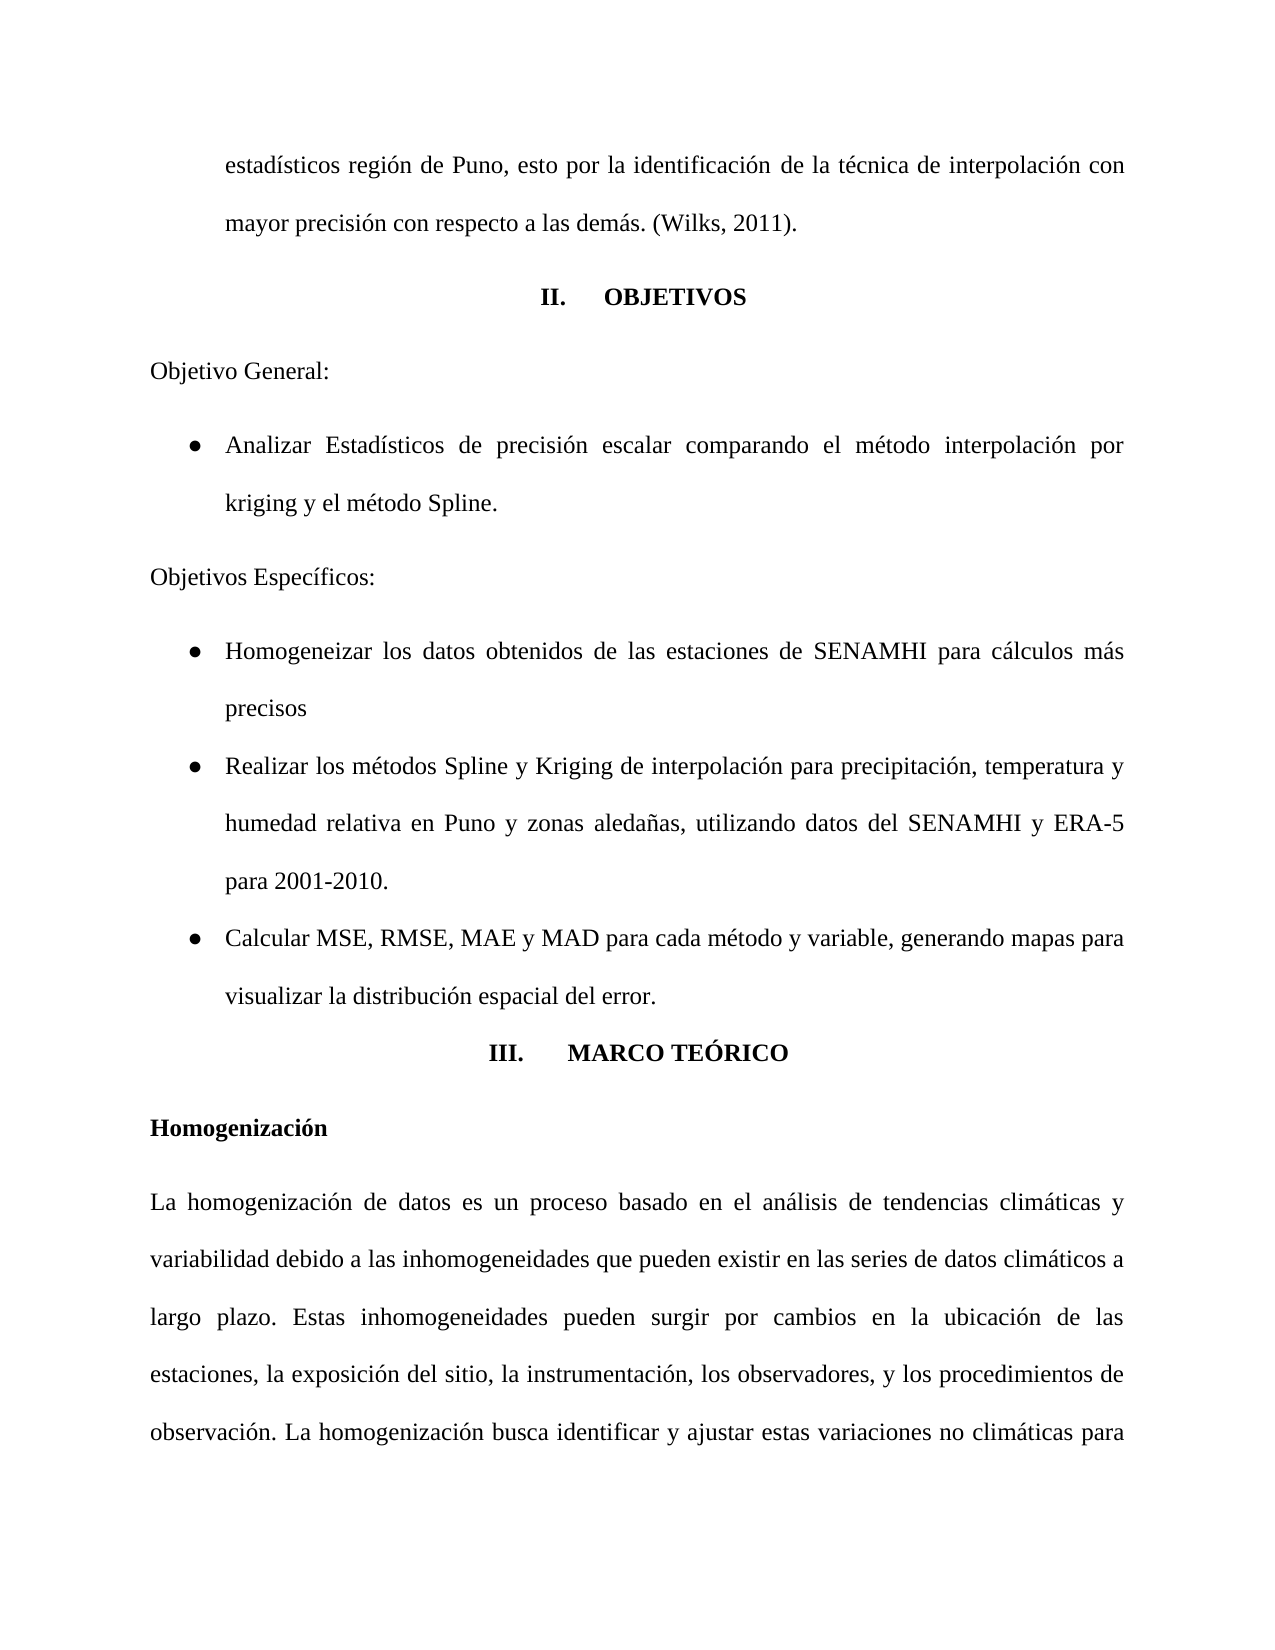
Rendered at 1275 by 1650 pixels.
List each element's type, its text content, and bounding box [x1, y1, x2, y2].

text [225, 150, 1125, 236]
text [150, 1187, 1125, 1446]
list Calcular MSE, RMSE, MAE y MAD para cada método y variable, generando mapas para visualizar la distribución espacial del error. [187, 923, 1125, 1010]
list Realizar los métodos Spline y Kriging de interpolación para precipitación, temperatura y humedad relativa en Puno y zonas aledañas, utilizando datos del SENAMHI y ERA-5 para 2001-2010. [187, 751, 1125, 895]
list OBJETIVOS [187, 282, 1125, 311]
list Analizar Estadísticos de precisión escalar comparando el método interpolación por kriging y el método Spline. [187, 430, 1125, 516]
list Homogeneizar los datos obtenidos de las estaciones de SENAMHI para cálculos más precisos [187, 636, 1125, 722]
text Homogenización [150, 1113, 1125, 1141]
list MARCO TEÓRICO [187, 1038, 1125, 1067]
text Objetivos Específicos: [150, 562, 1125, 591]
text Objetivo General: [150, 356, 1125, 385]
